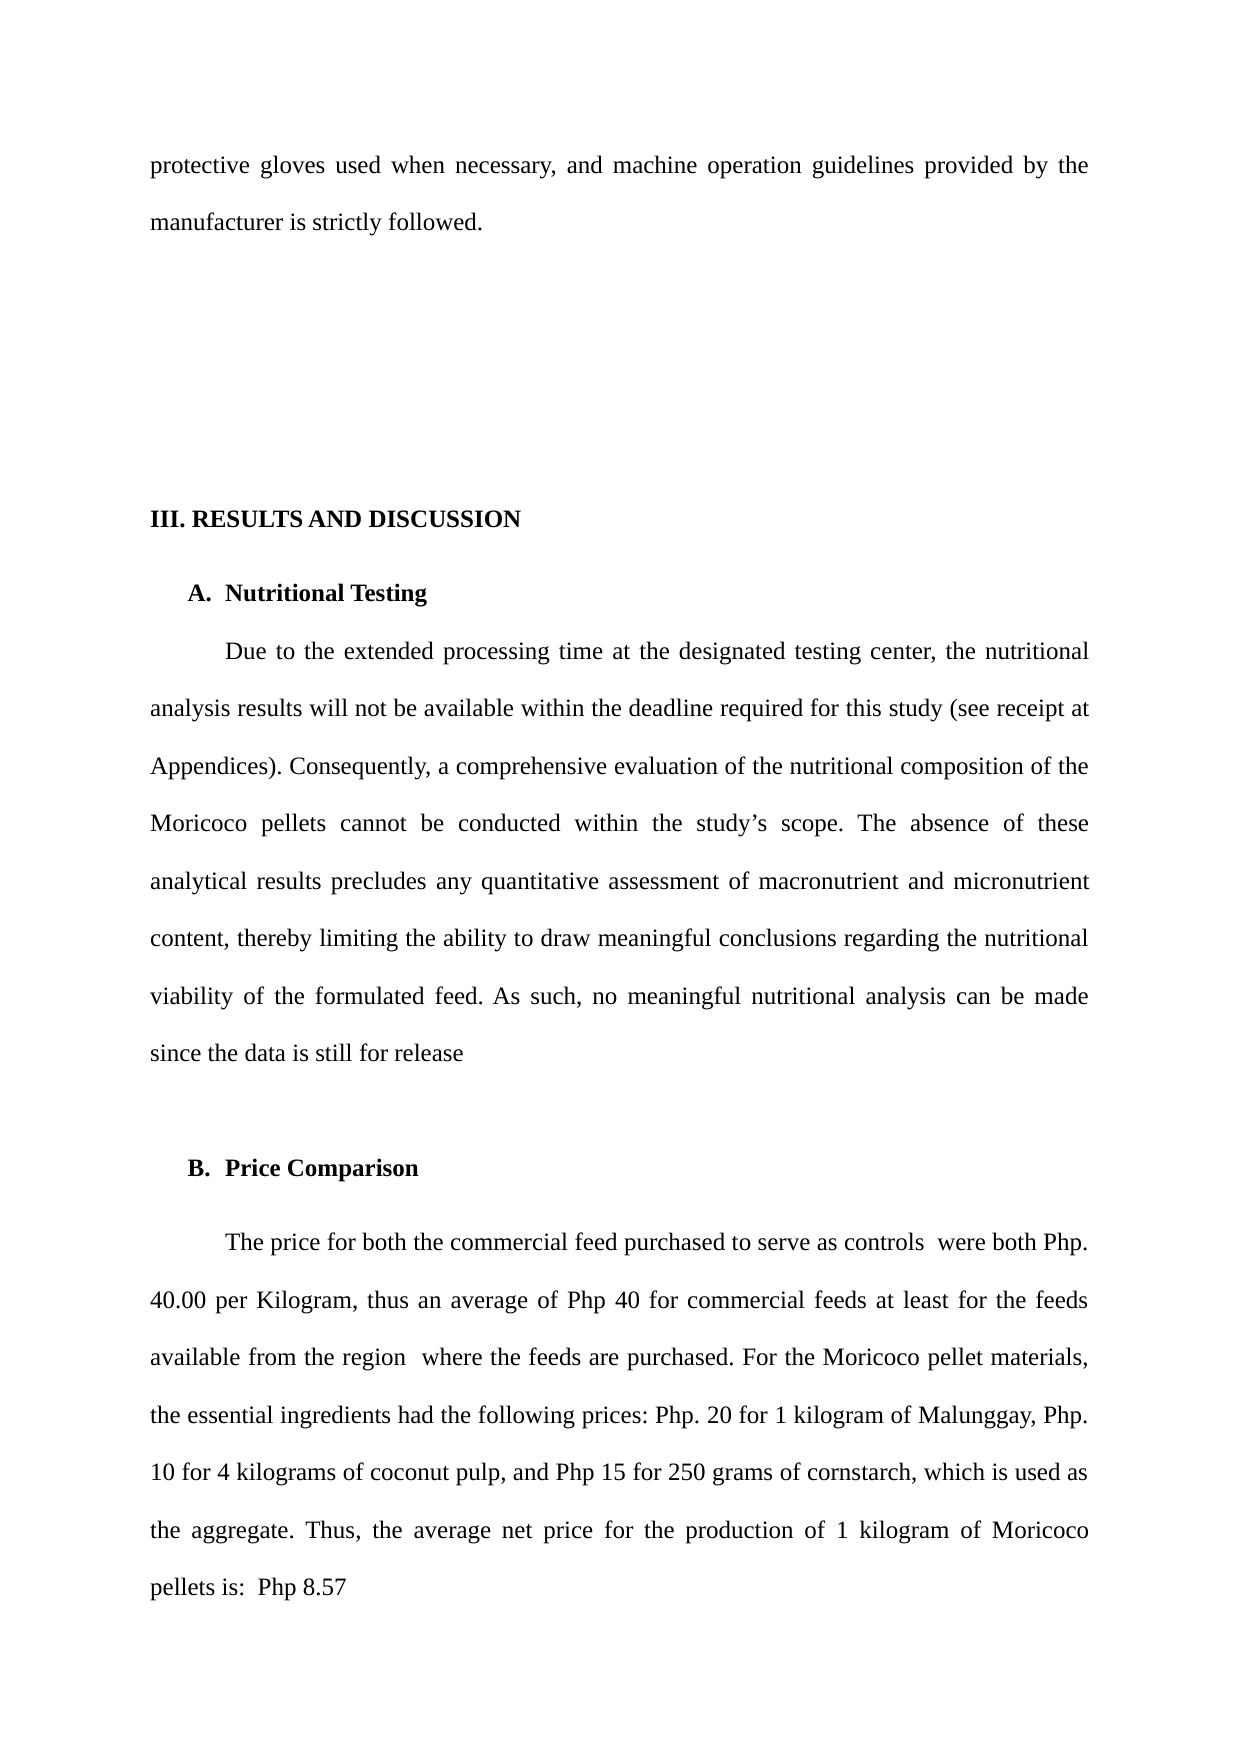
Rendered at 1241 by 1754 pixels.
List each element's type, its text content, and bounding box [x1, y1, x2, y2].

list Due to the extended processing time at the designated testing center, the nutritional analysis results will not be available within the deadline required for this study (see receipt at Appendices). Consequently, a comprehensive evaluation of the nutritional composition of the Moricoco pellets cannot be conducted within the study’s scope. The absence of these analytical results precludes any quantitative assessment of macronutrient and micronutrient content, thereby limiting the ability to draw meaningful conclusions regarding the nutritional viability of the formulated feed. As such, no meaningful nutritional analysis can be made since the data is still for release [150, 636, 1090, 1067]
text III. RESULTS AND DISCUSSION [150, 504, 1090, 533]
list Price Comparison [187, 1153, 1090, 1182]
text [150, 150, 1090, 236]
list Nutritional Testing [187, 578, 1090, 607]
text The price for both the commercial feed purchased to serve as controls were both Php. 40.00 per Kilogram, thus an average of Php 40 for commercial feeds at least for the feeds available from the region where the feeds are purchased. For the Moricoco pellet materials, the essential ingredients had the following prices: Php. 20 for 1 kilogram of Malunggay, Php. 10 for 4 kilograms of coconut pulp, and Php 15 for 250 grams of cornstarch, which is used as the aggregate. Thus, the average net price for the production of 1 kilogram of Moricoco pellets is: Php 8.57 [150, 1227, 1090, 1601]
